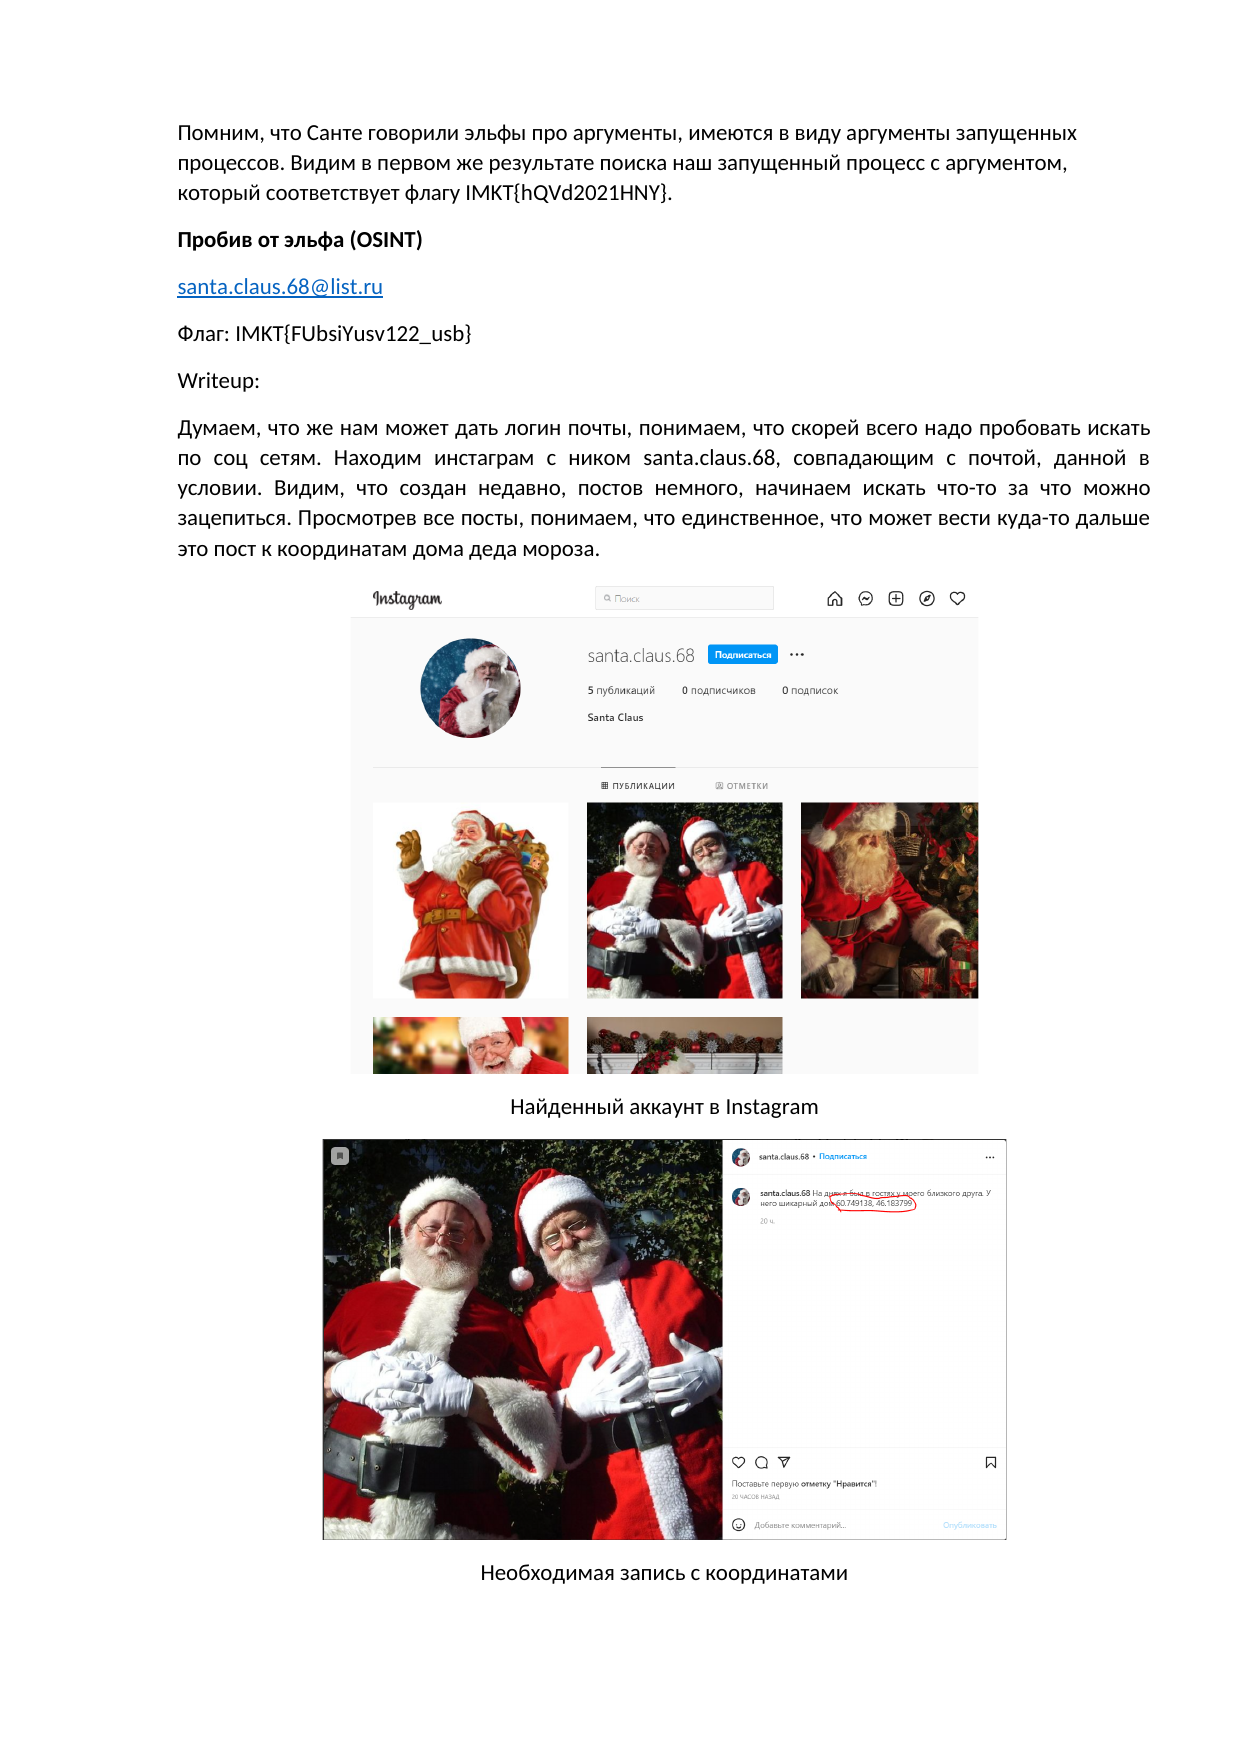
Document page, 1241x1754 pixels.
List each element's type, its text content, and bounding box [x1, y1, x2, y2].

text Найденный аккаунт в Instagram [177, 1092, 1152, 1120]
text Writeup: [177, 366, 1152, 394]
text santa.claus.68@list.ru [177, 272, 1152, 300]
text Необходимая запись с координатами [177, 1558, 1152, 1586]
text Флаг: IMKT{FUbsiYusv122_usb} [177, 319, 1152, 347]
text Думаем, что же нам может дать логин почты, понимаем, что скорей всего надо пробовать искать по соц сетям. Находим инстаграм с ником santa.claus.68, совпадающим с почтой, данной в условии. Видим, что создан недавно, постов немного, начинаем искать что-то за что можно зацепиться. Просмотрев все посты, понимаем, что единственное, что может вести куда-то дальше это пост к координатам дома деда мороза. [177, 413, 1152, 562]
picture [322, 1139, 1007, 1540]
text Помним, что Санте говорили эльфы про аргументы, имеются в виду аргументы запущенных процессов. Видим в первом же результате поиска наш запущенный процесс с аргументом, который соответствует флагу IMKT{hQVd2021HNY}. [177, 118, 1152, 207]
text Пробив от эльфа (OSINT) [177, 225, 1152, 253]
picture [350, 580, 979, 1074]
